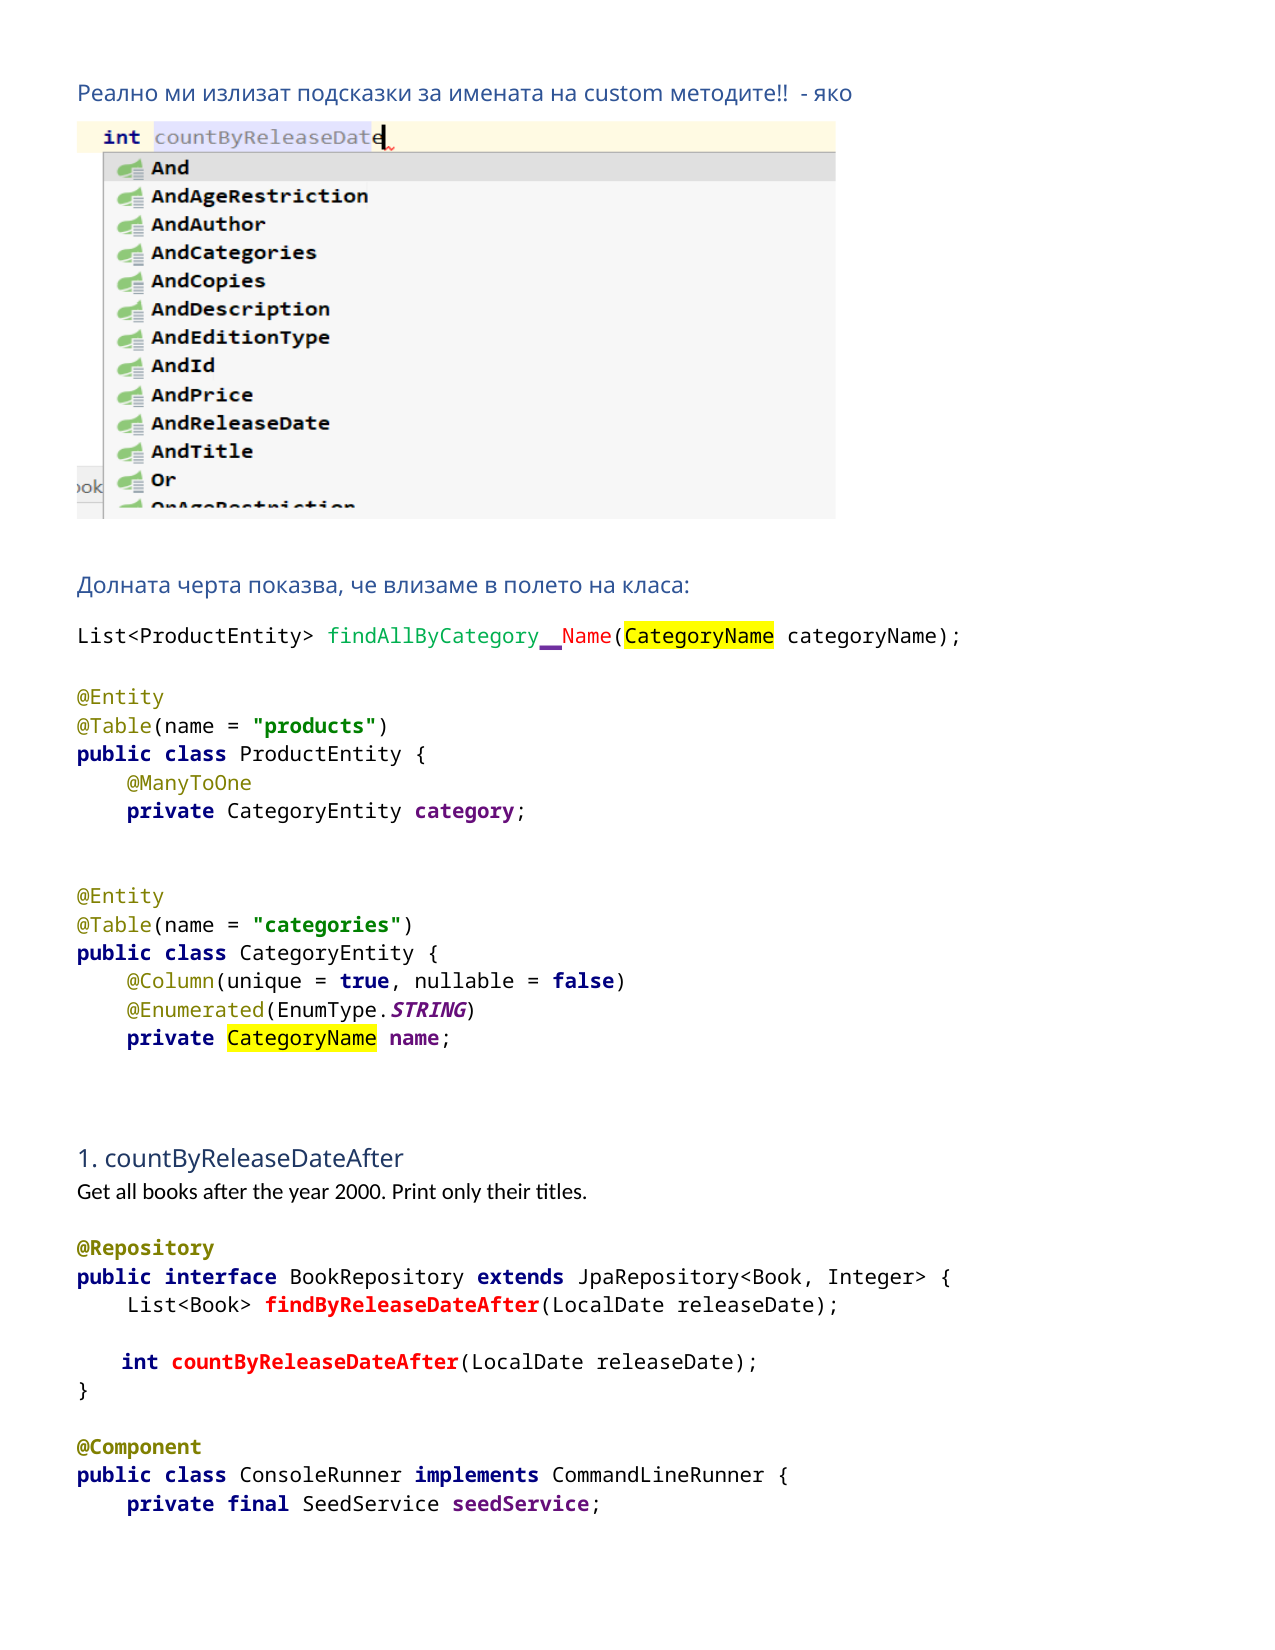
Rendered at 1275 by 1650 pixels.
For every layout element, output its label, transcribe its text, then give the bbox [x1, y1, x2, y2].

text Get all books after the year 2000. Print only their titles. [77, 1177, 1198, 1205]
subtitle 1. countByReleaseDateAfter [77, 1141, 1198, 1175]
text int countByReleaseDateAfter(LocalDate releaseDate); [77, 1347, 1198, 1376]
picture [76, 110, 836, 519]
subtitle Долната черта показва, че влизаме в полето на класа: [77, 569, 1198, 601]
text @Repository public interface BookRepository extends JpaRepository<Book, Integer> { List<Book> findByReleaseDateAfter(LocalDate releaseDate); [77, 1233, 1198, 1319]
text List<ProductEntity> findAllByCategory_Name(CategoryName categoryName); [77, 603, 1198, 654]
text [77, 1432, 1198, 1517]
text @Entity @Table(name = "categories") public class CategoryEntity { @Column(unique = true, nullable = false) @Enumerated(EnumType.STRING) private CategoryName name; [77, 881, 1198, 1052]
text } [77, 1376, 1198, 1404]
text @Entity @Table(name = "products") public class ProductEntity { @ManyToOne private CategoryEntity category; [77, 682, 1198, 824]
subtitle Реално ми излизат подсказки за имената на custom методите!! - яко [77, 77, 1198, 108]
